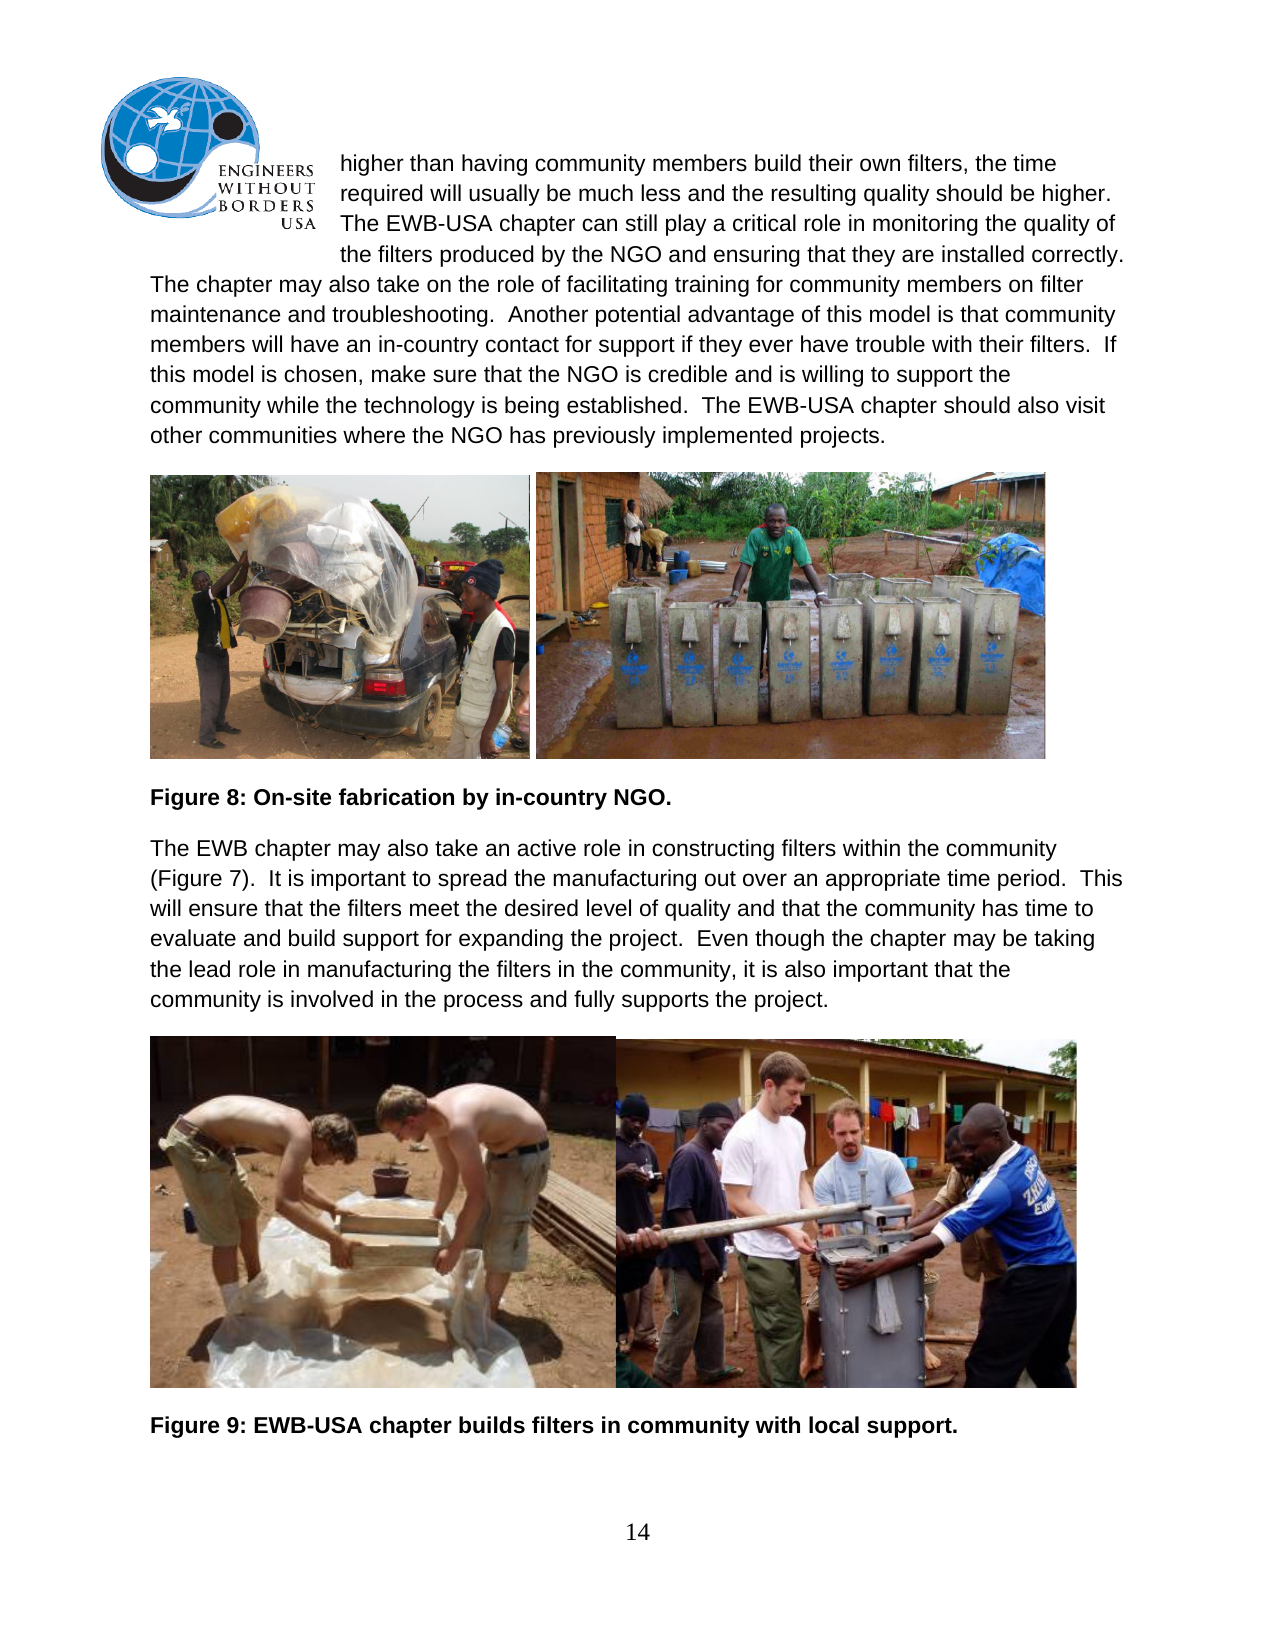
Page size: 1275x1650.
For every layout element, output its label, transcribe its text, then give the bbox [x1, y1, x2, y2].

picture [92, 67, 322, 241]
text Figure 8: On-site fabrication by in-country NGO. [150, 784, 1125, 810]
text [150, 150, 1125, 448]
picture [150, 475, 530, 759]
text Figure 9: EWB-USA chapter builds filters in community with local support. [150, 1412, 1125, 1439]
text The EWB chapter may also take an active role in constructing filters within the community (Figure 7). It is important to spread the manufacturing out over an appropriate time period. This will ensure that the filters meet the desired level of quality and that the community has time to evaluate and build support for expanding the project. Even though the chapter may be taking the lead role in manufacturing the filters in the community, it is also important that the community is involved in the process and fully supports the project. [150, 835, 1125, 1012]
picture [150, 1036, 1077, 1388]
picture [536, 472, 1046, 759]
